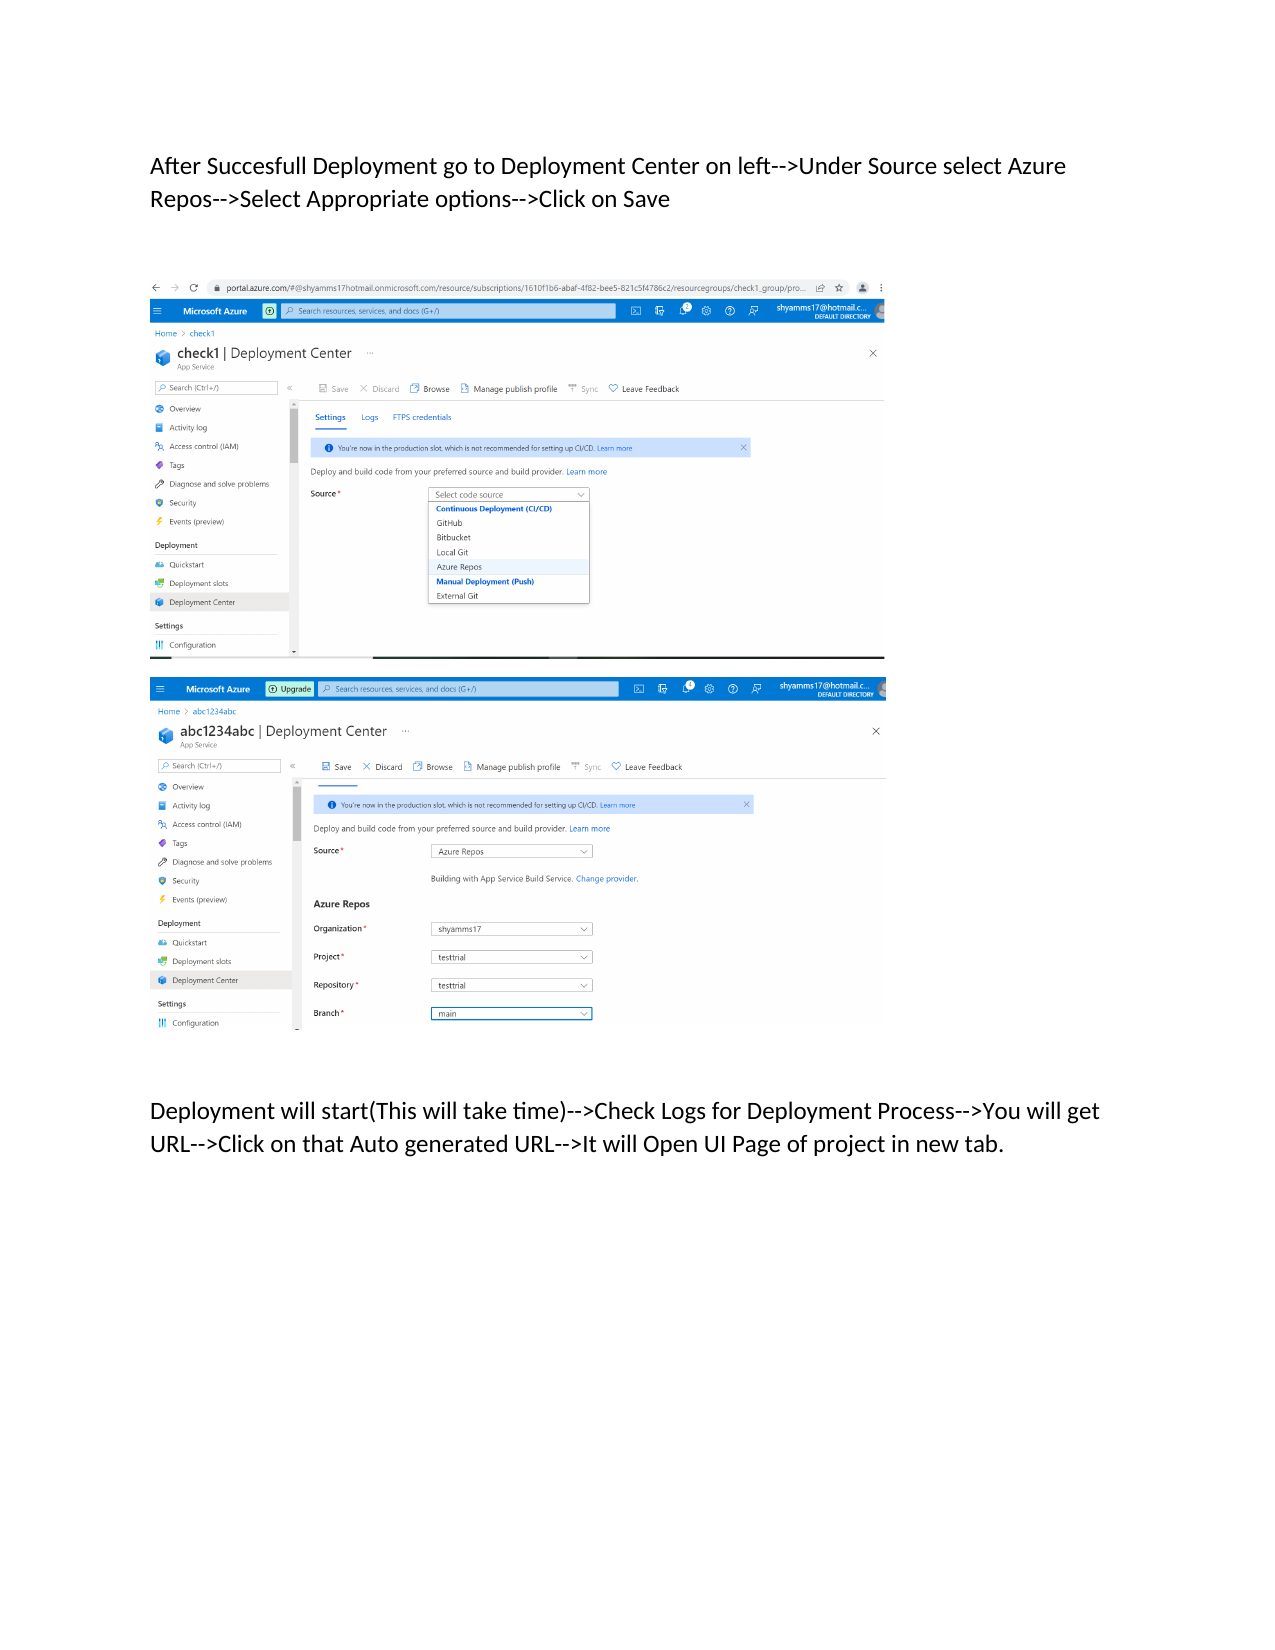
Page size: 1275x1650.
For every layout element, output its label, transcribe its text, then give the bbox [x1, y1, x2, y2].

text Deployment will start(This will take time)-->Check Logs for Deployment Process-->You will get URL-->Click on that Auto generated URL-->It will Open UI Page of project in new tab. [150, 1095, 1125, 1159]
picture [150, 677, 886, 1030]
text After Succesfull Deployment go to Deployment Center on left-->Under Source select Azure Repos-->Select Appropriate options-->Click on Save [150, 150, 1125, 213]
picture [150, 279, 885, 659]
